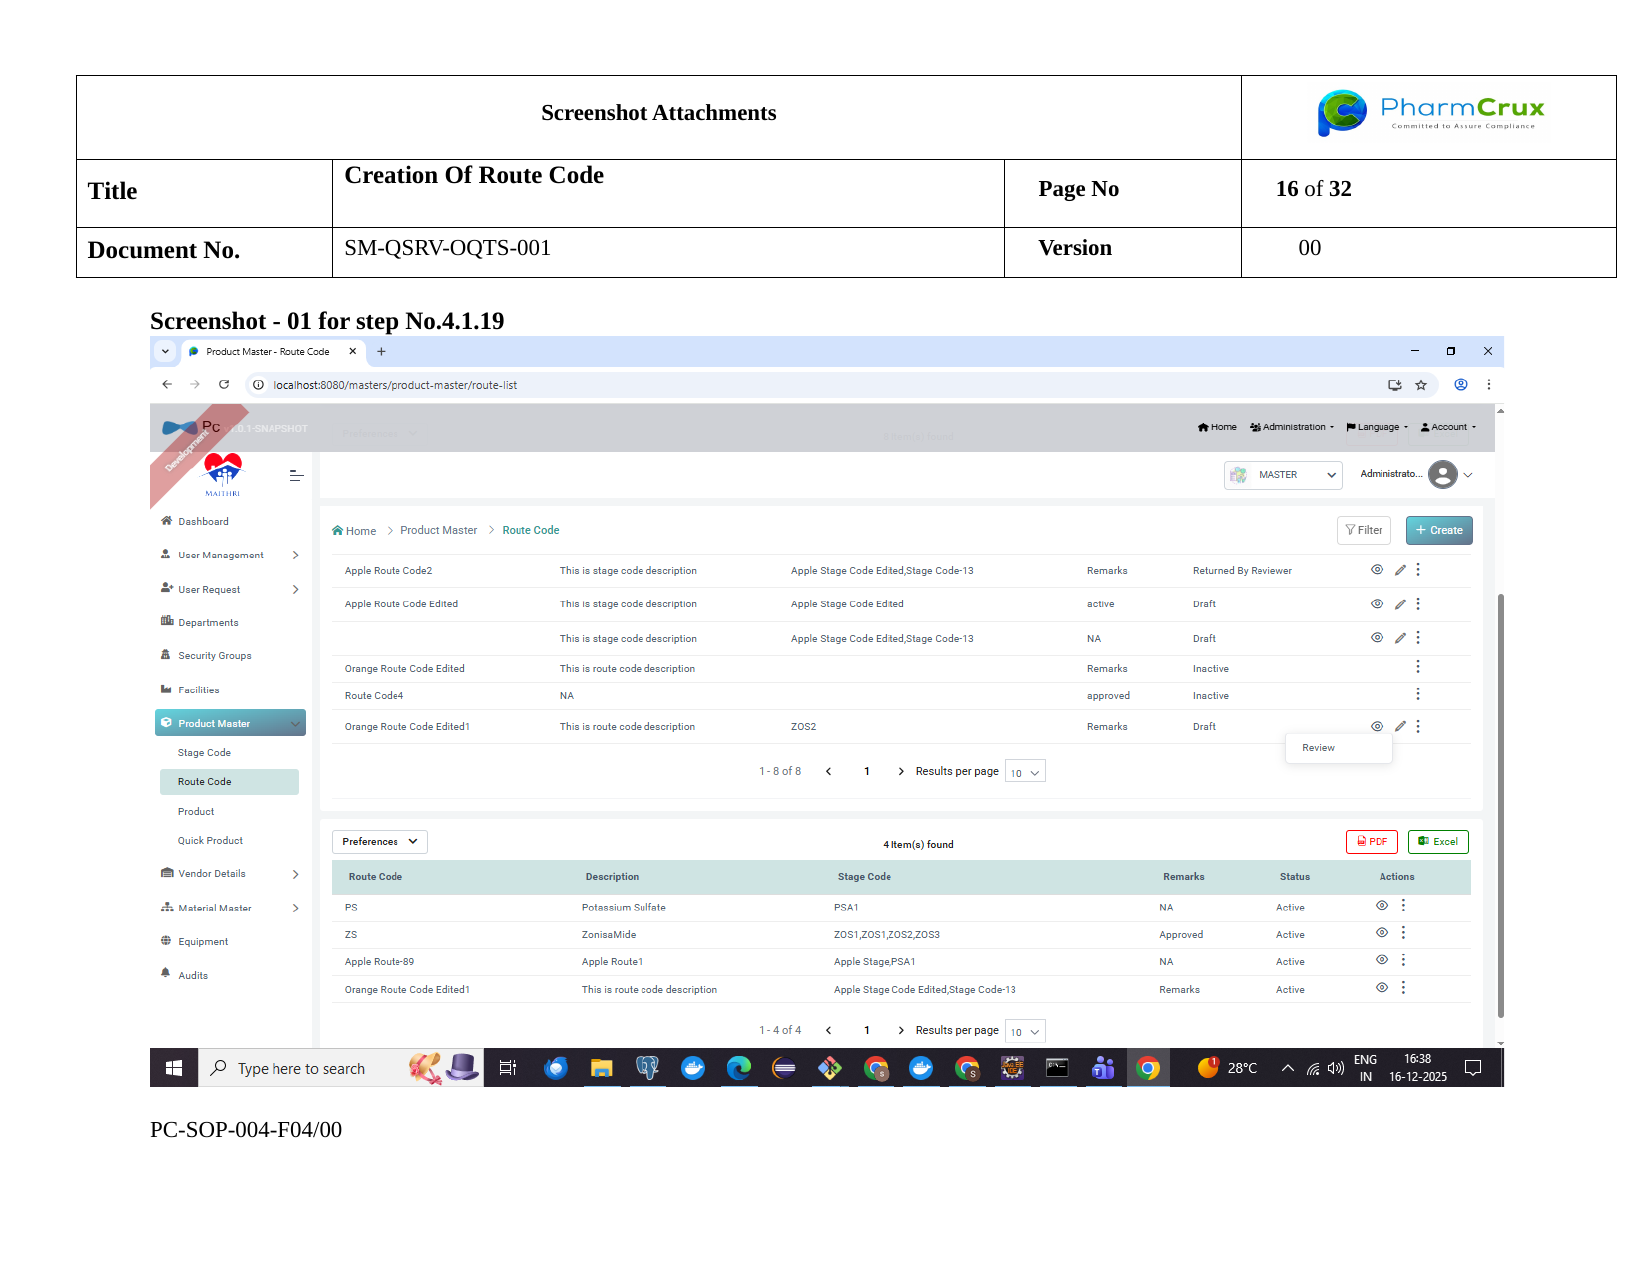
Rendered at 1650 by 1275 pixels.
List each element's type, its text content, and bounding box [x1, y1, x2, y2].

text Screenshot - 01 for step No.4.1.19 [150, 306, 1500, 336]
picture [1307, 82, 1551, 143]
picture [150, 336, 1505, 1087]
